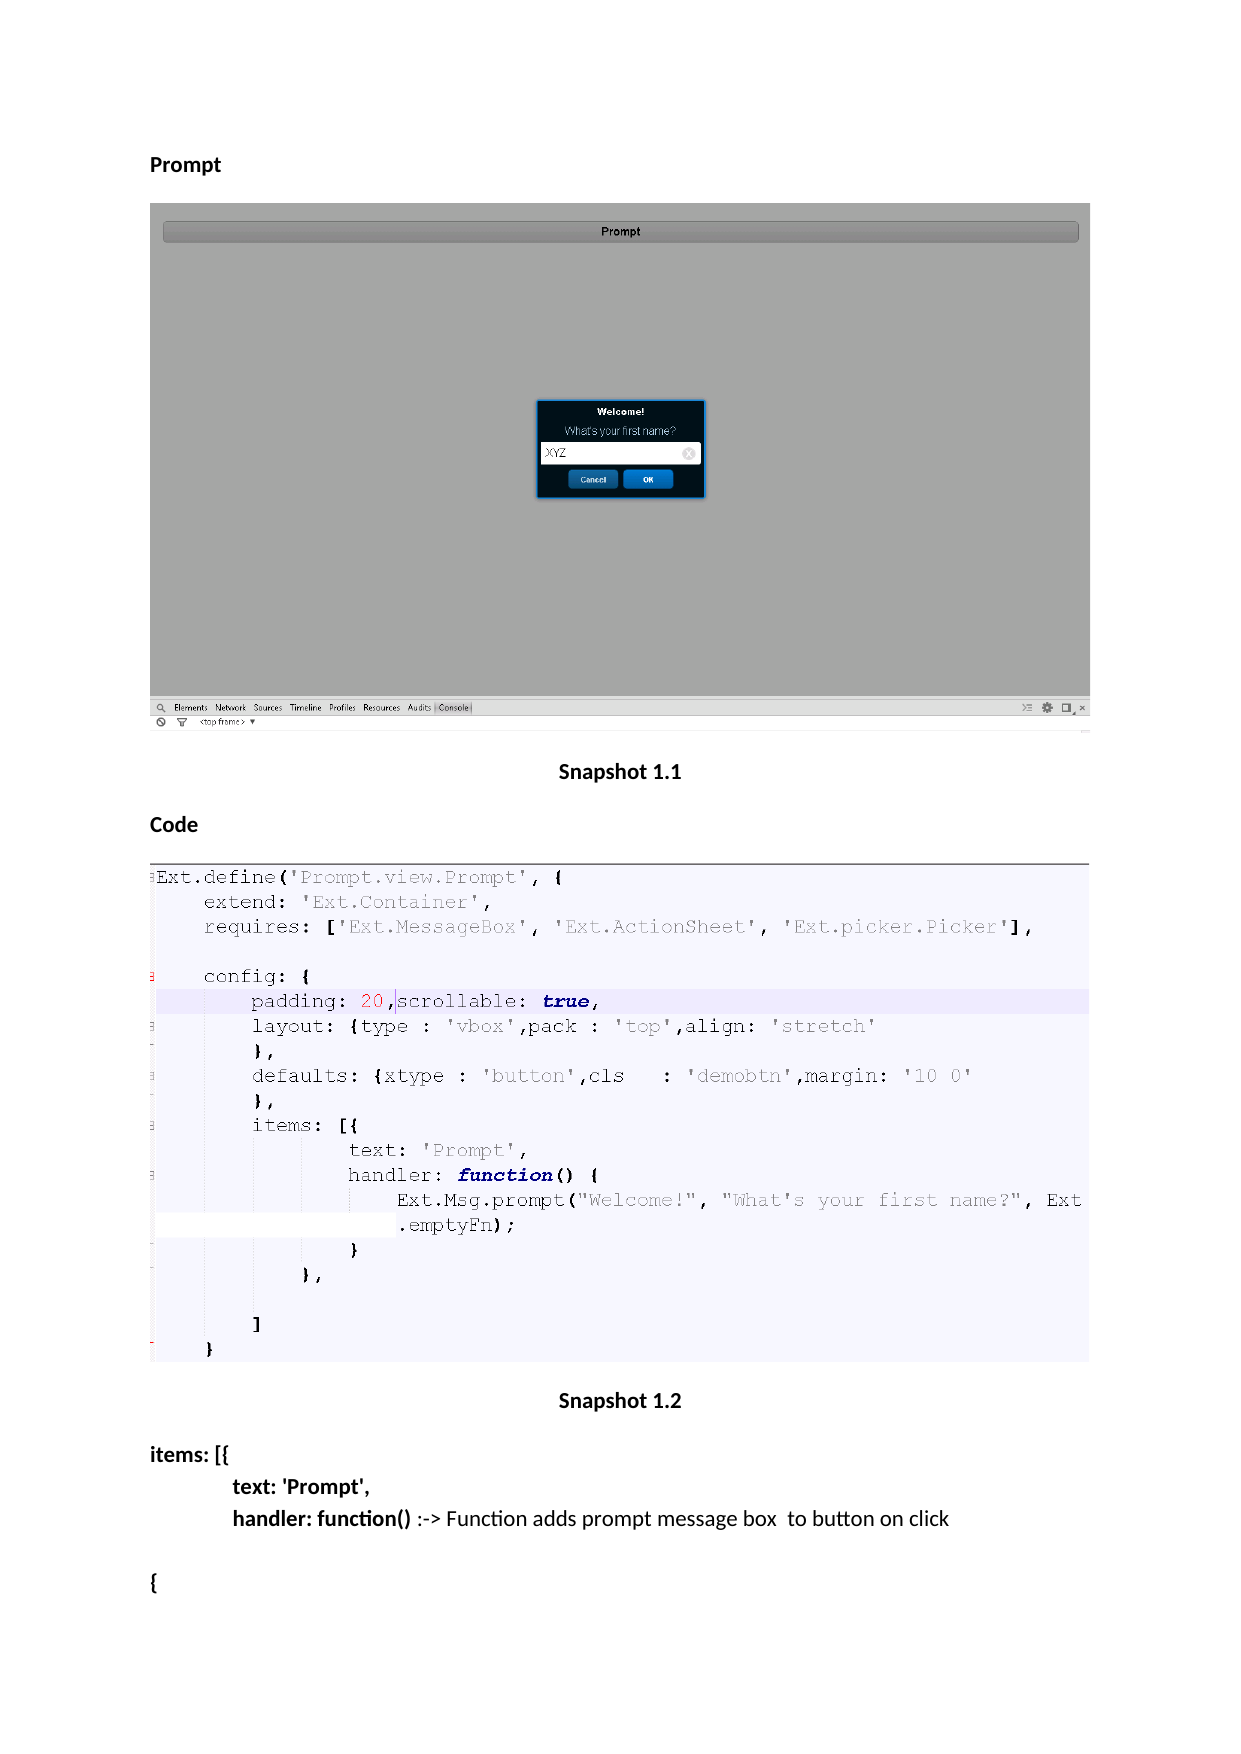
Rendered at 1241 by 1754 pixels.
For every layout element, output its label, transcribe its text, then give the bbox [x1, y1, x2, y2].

picture [150, 203, 1091, 733]
text handler: function() :-> Function adds prompt message box to button on click [150, 1504, 1090, 1532]
text items: [{ [150, 1440, 1090, 1468]
text Snapshot 1.2 [150, 1387, 1090, 1415]
picture [150, 863, 1090, 1362]
text text: 'Prompt', [150, 1472, 1090, 1500]
text Snapshot 1.1 [150, 757, 1090, 785]
text Code [150, 810, 1090, 838]
text { [150, 1568, 1090, 1596]
text Prompt [150, 150, 1090, 178]
